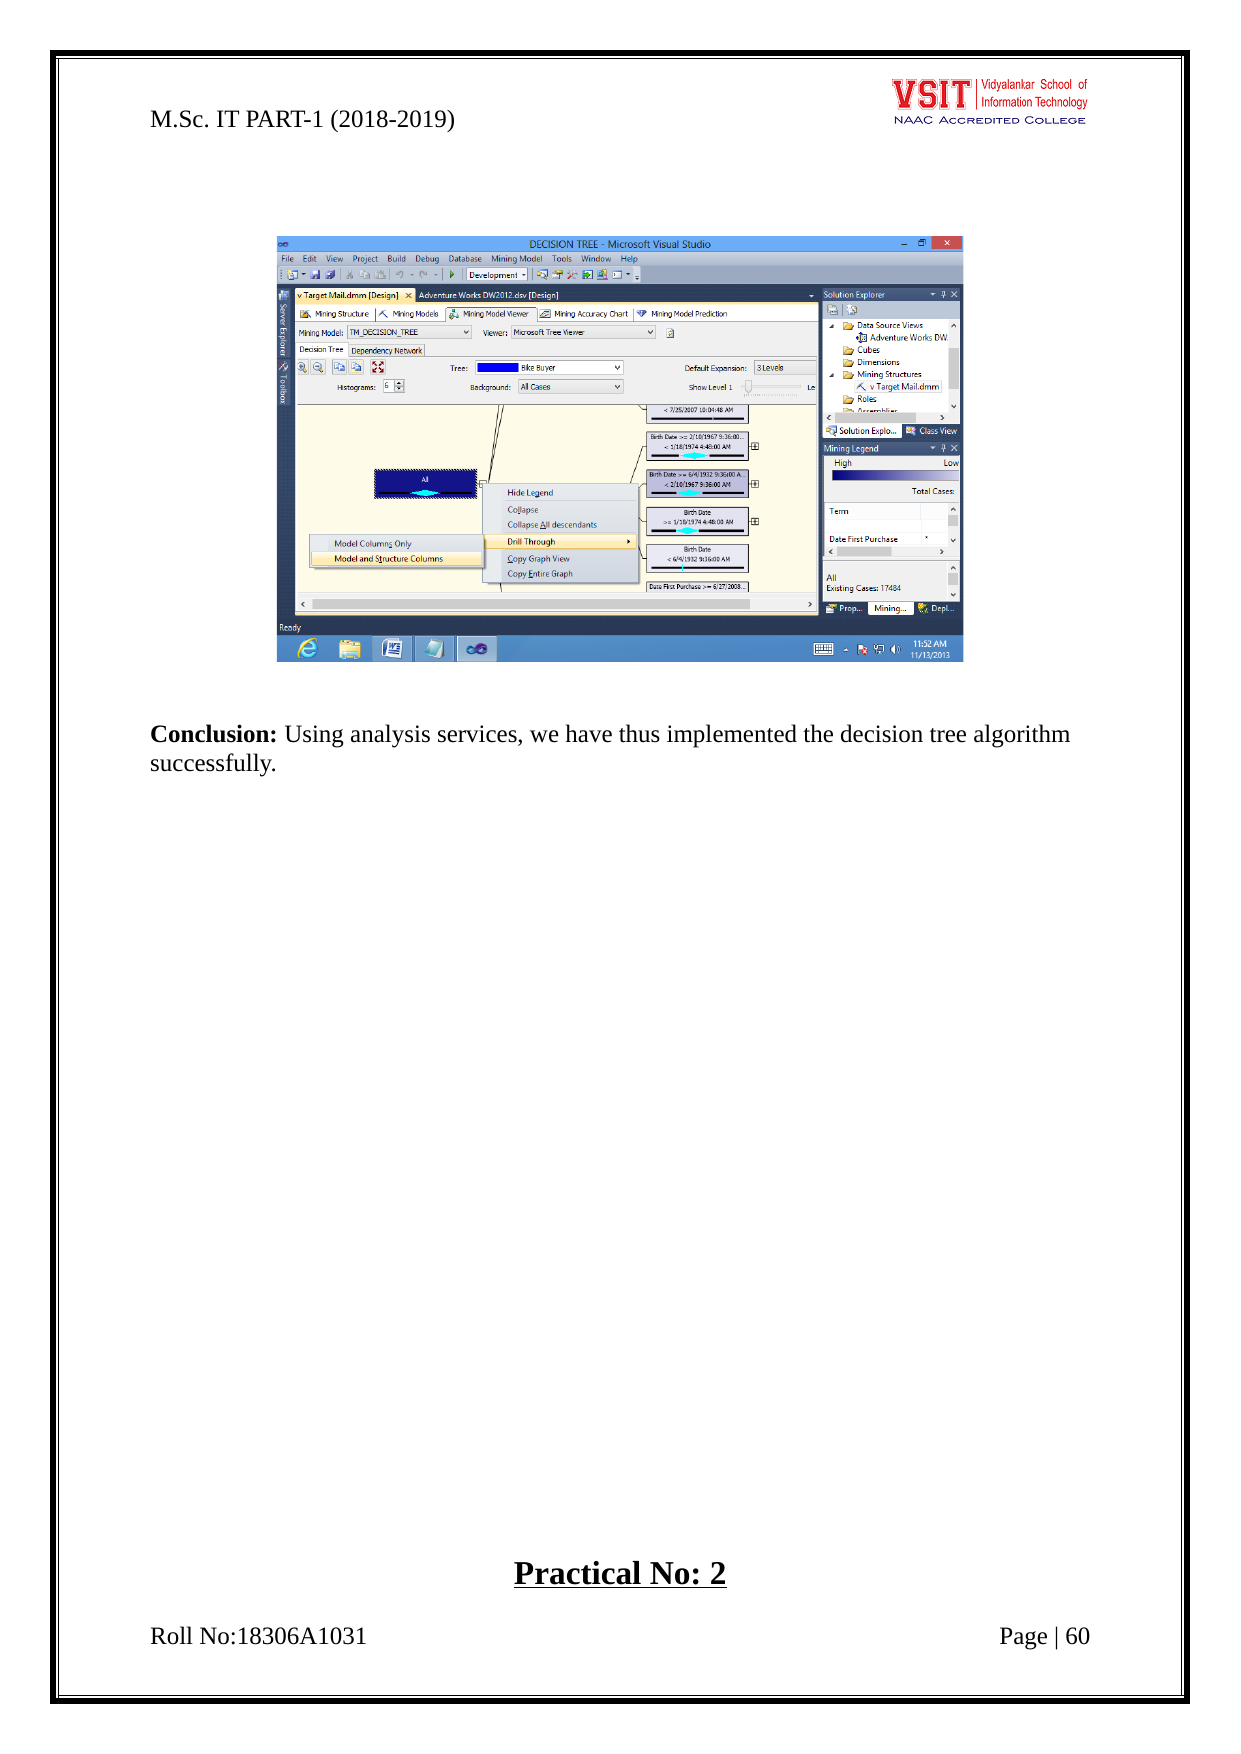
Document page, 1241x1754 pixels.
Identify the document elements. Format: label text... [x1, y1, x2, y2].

text Practical No: 2 [150, 1553, 1090, 1592]
picture [276, 236, 964, 662]
picture [888, 75, 1091, 128]
text Conclusion: Using analysis services, we have thus implemented the decision tree algorithm successfully. [150, 719, 1090, 777]
